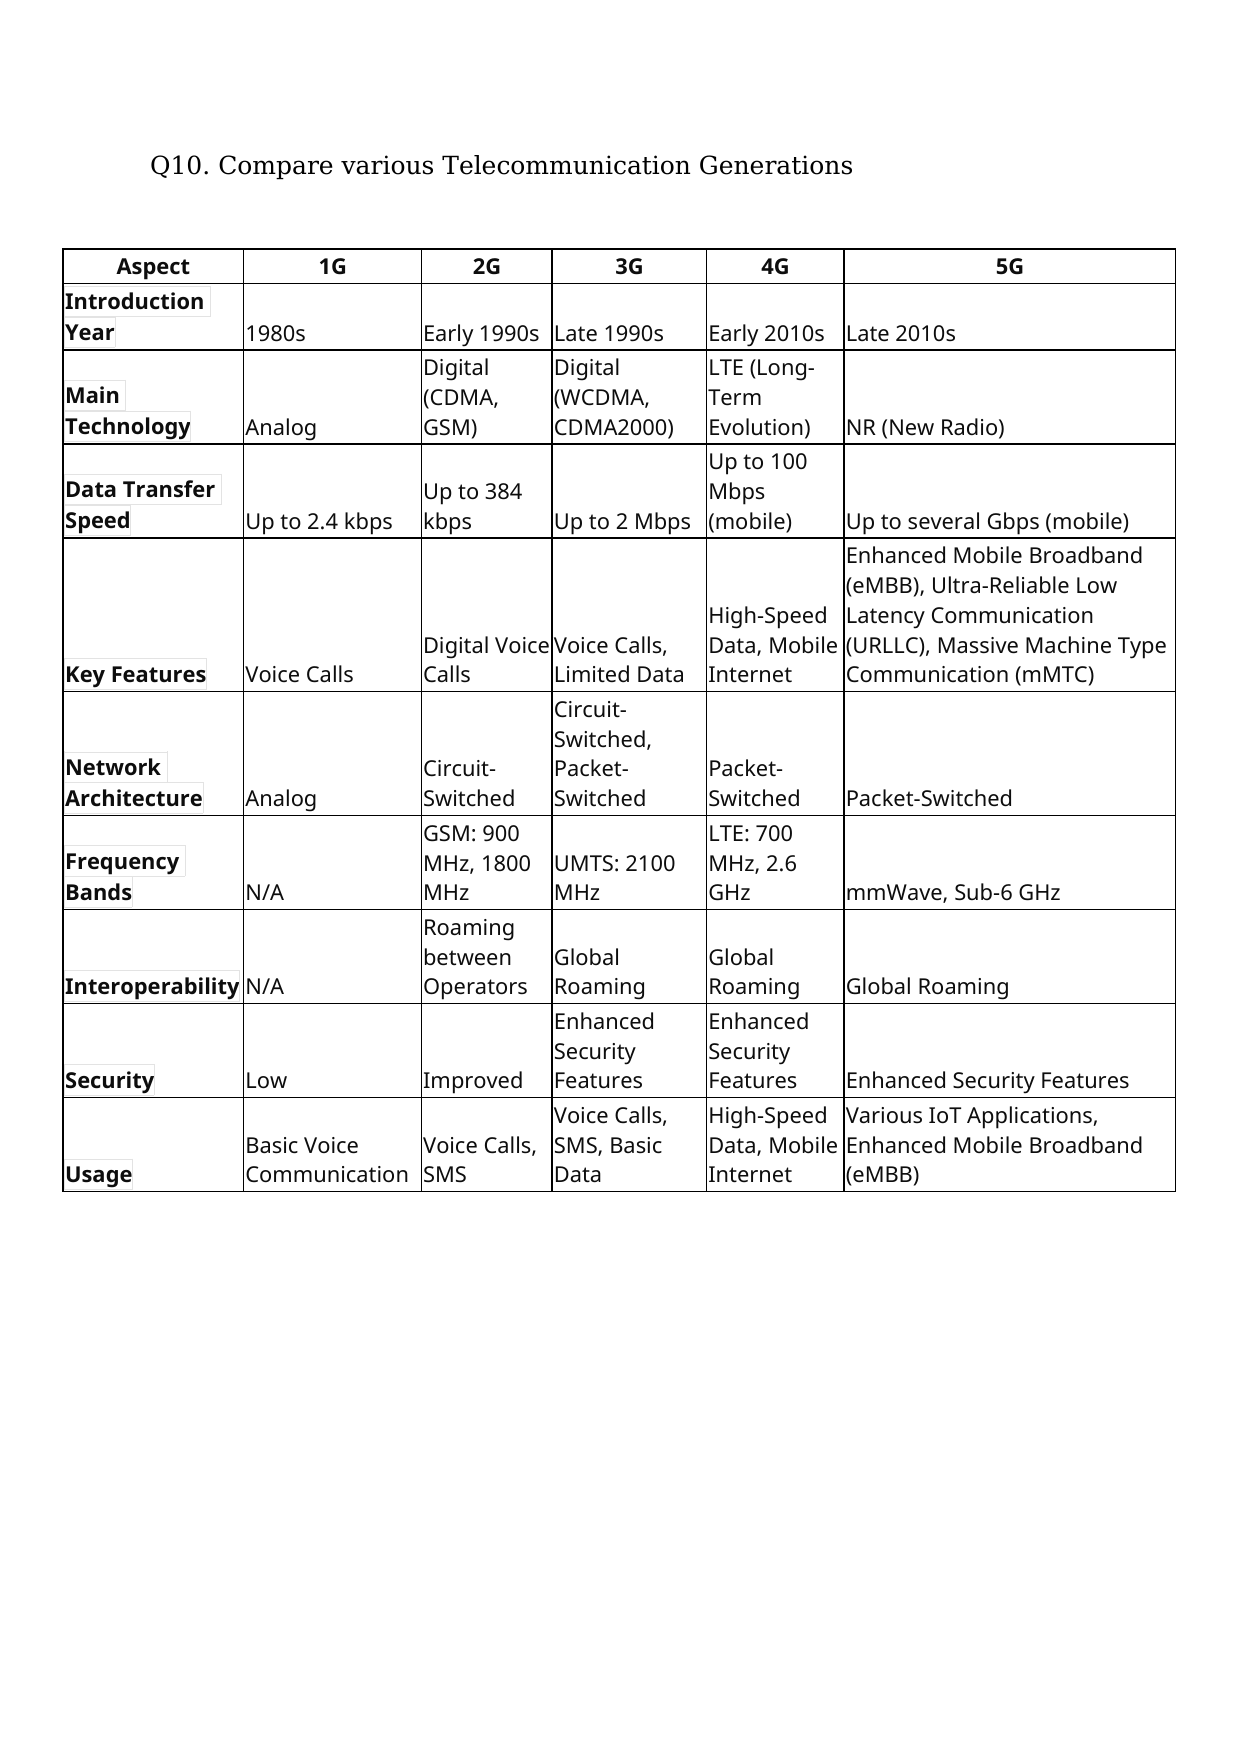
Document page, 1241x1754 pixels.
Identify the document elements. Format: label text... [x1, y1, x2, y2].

table_cell Circuit-Switched [422, 692, 551, 814]
table_cell Analog [244, 692, 421, 814]
table_cell Security [64, 1004, 243, 1097]
table_cell Up to 384 kbps [422, 445, 551, 537]
table_cell Global Roaming [845, 910, 1175, 1003]
table_cell 1980s [244, 284, 421, 349]
table_cell Global Roaming [707, 910, 843, 1003]
table_cell Digital Voice Calls [422, 539, 551, 691]
table_header 5G [845, 250, 1175, 283]
table_cell Digital (CDMA, GSM) [422, 351, 551, 443]
table_cell Improved [422, 1004, 551, 1097]
table_header Aspect [64, 250, 243, 283]
table_cell Data Transfer Speed [64, 445, 243, 537]
table_cell High-Speed Data, Mobile Internet [707, 1098, 843, 1191]
table_header 3G [553, 250, 706, 283]
table_cell Basic Voice Communication [244, 1098, 421, 1191]
table_cell Circuit-Switched, Packet-Switched [553, 692, 706, 814]
table_cell Up to 100 Mbps (mobile) [707, 445, 843, 537]
table_cell Enhanced Security Features [845, 1004, 1175, 1097]
table_cell GSM: 900 MHz, 1800 MHz [422, 816, 551, 909]
table_cell Voice Calls, SMS, Basic Data [553, 1098, 706, 1191]
table_cell Enhanced Mobile Broadband (eMBB), Ultra-Reliable Low Latency Communication (URLLC), Massive Machine Type Communication (mMTC) [845, 539, 1175, 691]
table_cell UMTS: 2100 MHz [553, 816, 706, 909]
table_cell Low [244, 1004, 421, 1097]
table_cell Roaming between Operators [422, 910, 551, 1003]
table_cell Up to several Gbps (mobile) [845, 445, 1175, 537]
table_cell N/A [244, 910, 421, 1003]
table_cell Packet-Switched [707, 692, 843, 814]
table_header 2G [422, 250, 551, 283]
table_cell Interoperability [64, 910, 243, 1003]
table_cell NR (New Radio) [845, 351, 1175, 443]
table_cell Early 1990s [422, 284, 551, 349]
table_cell mmWave, Sub-6 GHz [845, 816, 1175, 909]
table_cell Late 2010s [845, 284, 1175, 349]
table_cell Voice Calls, Limited Data [553, 539, 706, 691]
table_cell LTE: 700 MHz, 2.6 GHz [707, 816, 843, 909]
table_header 1G [244, 250, 421, 283]
table_cell Analog [244, 351, 421, 443]
table_header 4G [707, 250, 843, 283]
table_cell Voice Calls, SMS [422, 1098, 551, 1191]
table_cell Main Technology [64, 351, 243, 443]
table_cell Various IoT Applications, Enhanced Mobile Broadband (eMBB) [845, 1098, 1175, 1191]
table_cell Packet-Switched [845, 692, 1175, 814]
table_cell Late 1990s [553, 284, 706, 349]
table_cell Enhanced Security Features [707, 1004, 843, 1097]
table_cell Global Roaming [553, 910, 706, 1003]
table_cell Network Architecture [64, 692, 243, 814]
table_cell LTE (Long-Term Evolution) [707, 351, 843, 443]
table_cell Key Features [64, 539, 243, 691]
table_cell Enhanced Security Features [553, 1004, 706, 1097]
table_cell Usage [64, 1098, 243, 1191]
table_cell Digital (WCDMA, CDMA2000) [553, 351, 706, 443]
table_cell Introduction Year [64, 284, 243, 349]
table_cell Voice Calls [244, 539, 421, 691]
table_cell N/A [244, 816, 421, 909]
table_cell Up to 2 Mbps [553, 445, 706, 537]
table_cell High-Speed Data, Mobile Internet [707, 539, 843, 691]
table_cell Frequency Bands [64, 816, 243, 909]
table_cell Up to 2.4 kbps [244, 445, 421, 537]
text Q10. Compare various Telecommunication Generations [150, 150, 1090, 180]
table_cell Early 2010s [707, 284, 843, 349]
